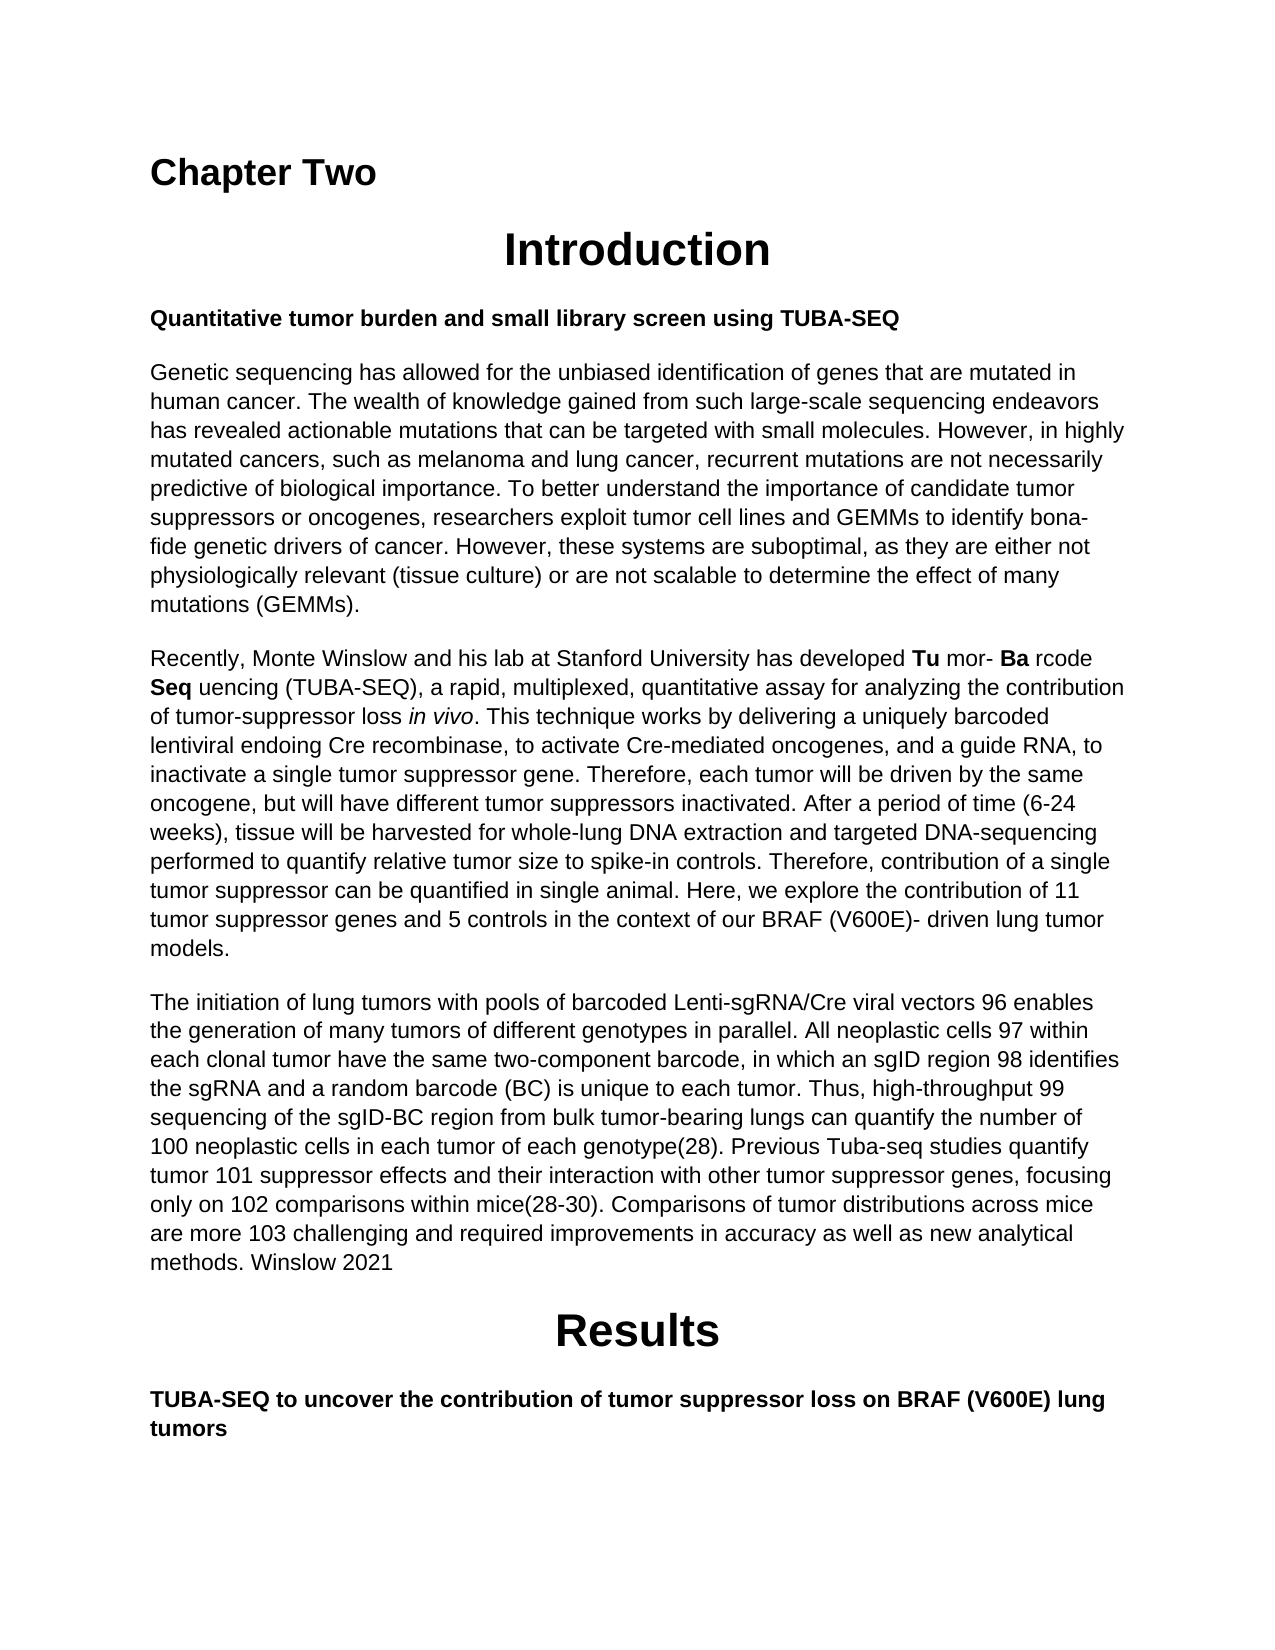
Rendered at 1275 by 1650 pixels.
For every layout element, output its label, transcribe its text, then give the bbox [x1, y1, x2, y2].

text Genetic sequencing has allowed for the unbiased identification of genes that are mutated in human cancer. The wealth of knowledge gained from such large-scale sequencing endeavors has revealed actionable mutations that can be targeted with small molecules. However, in highly mutated cancers, such as melanoma and lung cancer, recurrent mutations are not necessarily predictive of biological importance. To better understand the importance of candidate tumor suppressors or oncogenes, researchers exploit tumor cell lines and GEMMs to identify bona-fide genetic drivers of cancer. However, these systems are suboptimal, as they are either not physiologically relevant (tissue culture) or are not scalable to determine the effect of many mutations (GEMMs). [150, 359, 1125, 617]
text The initiation of lung tumors with pools of barcoded Lenti-sgRNA/Cre viral vectors 96 enables the generation of many tumors of different genotypes in parallel. All neoplastic cells 97 within each clonal tumor have the same two-component barcode, in which an sgID region 98 identifies the sgRNA and a random barcode (BC) is unique to each tumor. Thus, high-throughput 99 sequencing of the sgID-BC region from bulk tumor-bearing lungs can quantify the number of 100 neoplastic cells in each tumor of each genotype(28). Previous Tuba-seq studies quantify tumor 101 suppressor effects and their interaction with other tumor suppressor genes, focusing only on 102 comparisons within mice(28-30). Comparisons of tumor distributions across mice are more 103 challenging and required improvements in accuracy as well as new analytical methods. Winslow 2021 [150, 988, 1125, 1275]
subtitle Results [150, 1303, 1125, 1356]
subtitle Chapter Two [150, 150, 1125, 193]
text TUBA-SEQ to uncover the contribution of tumor suppressor loss on BRAF (V600E) lung tumors [150, 1386, 1125, 1441]
text Recently, Monte Winslow and his lab at Stanford University has developed Tu mor- Ba rcode Seq uencing (TUBA-SEQ), a rapid, multiplexed, quantitative assay for analyzing the contribution of tumor-suppressor loss in vivo. This technique works by delivering a uniquely barcoded lentiviral endoing Cre recombinase, to activate Cre-mediated oncogenes, and a guide RNA, to inactivate a single tumor suppressor gene. Therefore, each tumor will be driven by the same oncogene, but will have different tumor suppressors inactivated. After a period of time (6-24 weeks), tissue will be harvested for whole-lung DNA extraction and targeted DNA-sequencing performed to quantify relative tumor size to spike-in controls. Therefore, contribution of a single tumor suppressor can be quantified in single animal. Here, we explore the contribution of 11 tumor suppressor genes and 5 controls in the context of our BRAF (V600E)- driven lung tumor models. [150, 645, 1125, 961]
subtitle Introduction [150, 222, 1125, 275]
text Quantitative tumor burden and small library screen using TUBA-SEQ [150, 305, 1125, 332]
